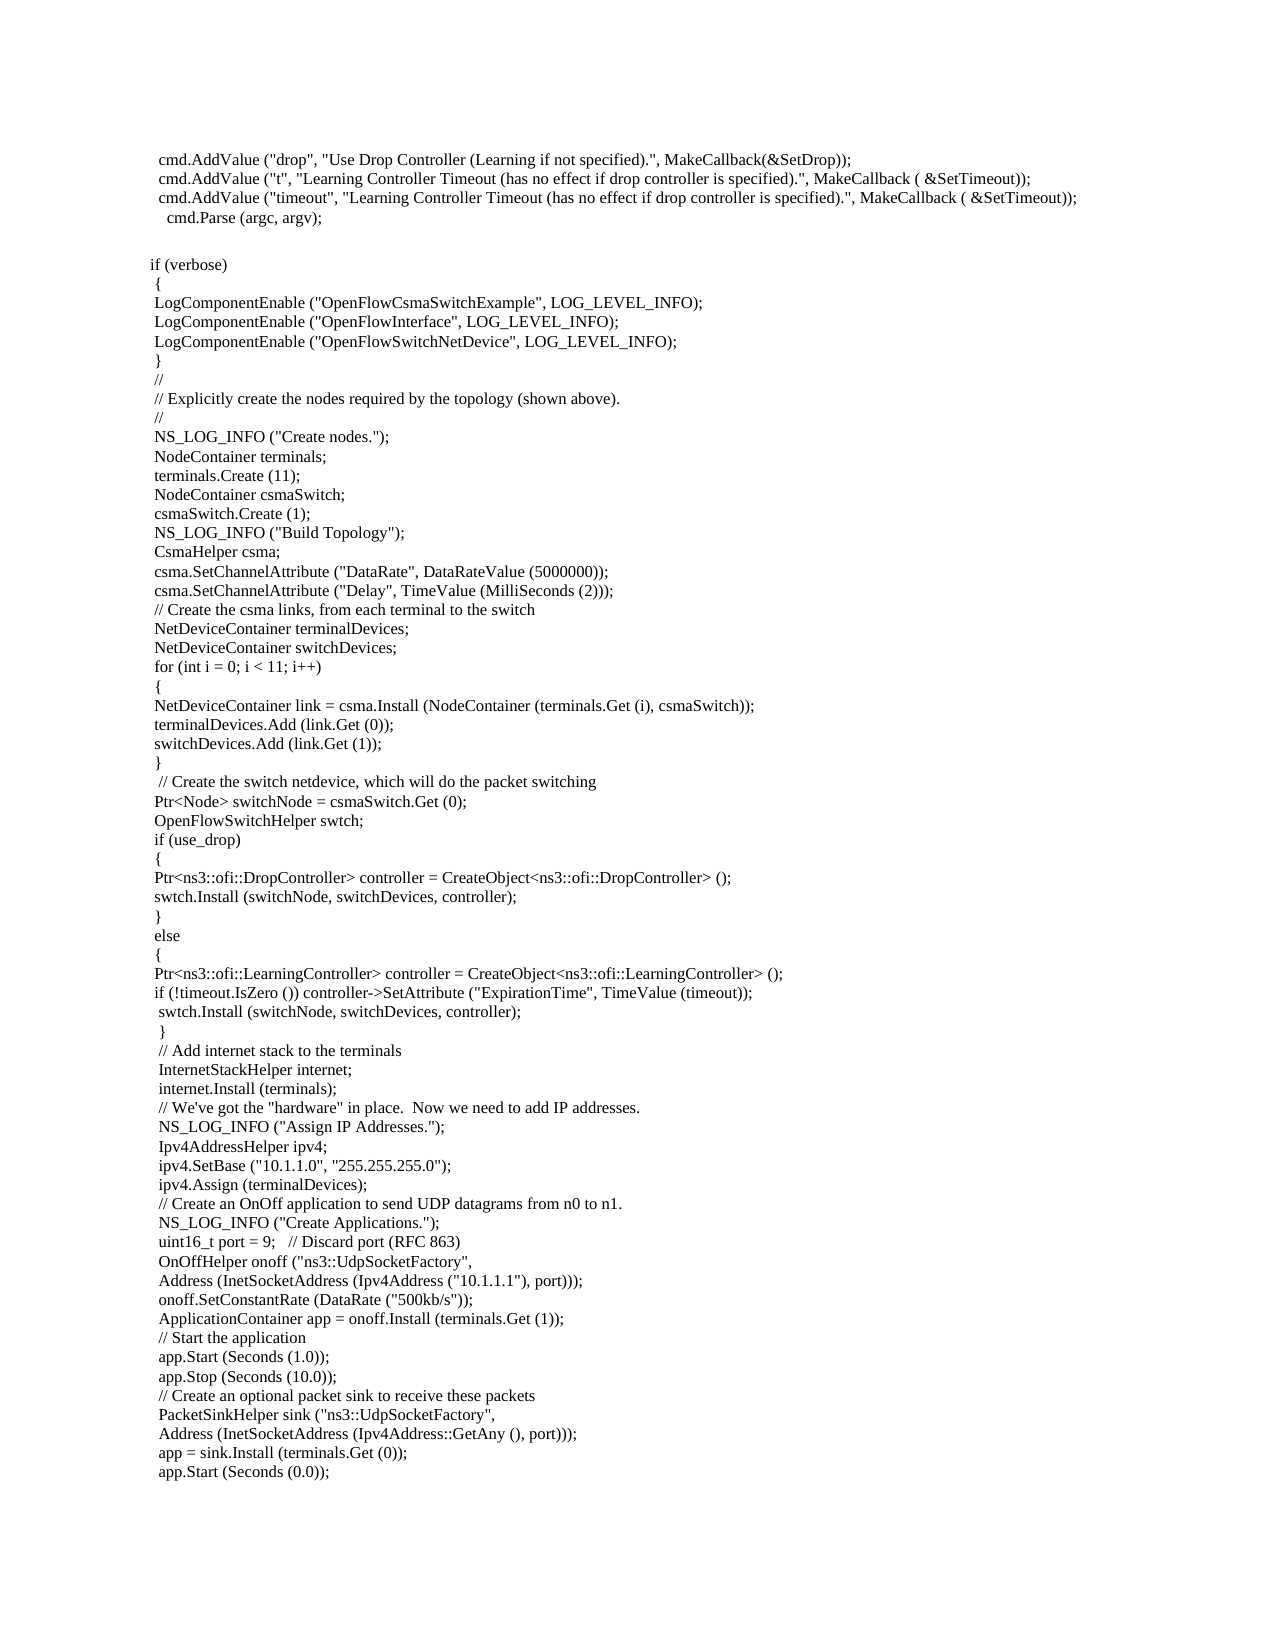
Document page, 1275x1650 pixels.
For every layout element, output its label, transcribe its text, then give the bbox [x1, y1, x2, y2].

text } [150, 351, 1125, 370]
text uint16_t port = 9; // Discard port (RFC 863) [150, 1232, 1125, 1251]
text NetDeviceContainer switchDevices; [150, 638, 1125, 657]
text NS_LOG_INFO ("Assign IP Addresses."); [150, 1117, 1125, 1136]
text NS_LOG_INFO ("Build Topology"); [150, 523, 1125, 542]
text // [150, 370, 1125, 389]
text Address (InetSocketAddress (Ipv4Address::GetAny (), port))); [150, 1424, 1125, 1443]
text Ptr<Node> switchNode = csmaSwitch.Get (0); [150, 791, 1125, 811]
text LogComponentEnable ("OpenFlowCsmaSwitchExample", LOG_LEVEL_INFO); [150, 293, 1125, 312]
text for (int i = 0; i < 11; i++) [150, 657, 1125, 676]
text } [150, 906, 1125, 926]
text Ptr<ns3::ofi::DropController> controller = CreateObject<ns3::ofi::DropController> (); [150, 868, 1125, 887]
text // Create the csma links, from each terminal to the switch [150, 600, 1125, 619]
text NodeContainer terminals; [150, 446, 1125, 466]
text else [150, 926, 1125, 945]
text cmd.AddValue ("drop", "Use Drop Controller (Learning if not specified).", MakeCallback(&SetDrop)); [150, 150, 1125, 169]
text if (verbose) [150, 255, 1125, 274]
text cmd.Parse (argc, argv); [150, 207, 1125, 227]
text } [150, 753, 1125, 772]
text // Create the switch netdevice, which will do the packet switching [150, 772, 1125, 791]
text app.Start (Seconds (1.0)); [150, 1347, 1125, 1366]
text cmd.AddValue ("timeout", "Learning Controller Timeout (has no effect if drop controller is specified).", MakeCallback ( &SetTimeout)); [150, 188, 1125, 207]
text PacketSinkHelper sink ("ns3::UdpSocketFactory", [150, 1405, 1125, 1424]
text LogComponentEnable ("OpenFlowSwitchNetDevice", LOG_LEVEL_INFO); [150, 331, 1125, 351]
text NS_LOG_INFO ("Create Applications."); [150, 1213, 1125, 1232]
text { [150, 849, 1125, 868]
text // [150, 408, 1125, 427]
text } [150, 1021, 1125, 1041]
text app.Start (Seconds (0.0)); [150, 1462, 1125, 1481]
text terminals.Create (11); [150, 466, 1125, 485]
text LogComponentEnable ("OpenFlowInterface", LOG_LEVEL_INFO); [150, 312, 1125, 331]
text { [150, 676, 1125, 696]
text // Create an optional packet sink to receive these packets [150, 1386, 1125, 1405]
text ApplicationContainer app = onoff.Install (terminals.Get (1)); [150, 1309, 1125, 1328]
text { [150, 945, 1125, 964]
text csma.SetChannelAttribute ("DataRate", DataRateValue (5000000)); [150, 561, 1125, 581]
text OnOffHelper onoff ("ns3::UdpSocketFactory", [150, 1251, 1125, 1271]
text Ptr<ns3::ofi::LearningController> controller = CreateObject<ns3::ofi::LearningController> (); [150, 964, 1125, 983]
text // We've got the "hardware" in place. Now we need to add IP addresses. [150, 1098, 1125, 1117]
text { [150, 274, 1125, 293]
text swtch.Install (switchNode, switchDevices, controller); [150, 887, 1125, 906]
text InternetStackHelper internet; [150, 1060, 1125, 1079]
text if (use_drop) [150, 830, 1125, 849]
text ipv4.Assign (terminalDevices); [150, 1175, 1125, 1194]
text NS_LOG_INFO ("Create nodes."); [150, 427, 1125, 446]
text if (!timeout.IsZero ()) controller->SetAttribute ("ExpirationTime", TimeValue (timeout)); [150, 983, 1125, 1002]
text Ipv4AddressHelper ipv4; [150, 1136, 1125, 1156]
text csma.SetChannelAttribute ("Delay", TimeValue (MilliSeconds (2))); [150, 581, 1125, 600]
text switchDevices.Add (link.Get (1)); [150, 734, 1125, 753]
text onoff.SetConstantRate (DataRate ("500kb/s")); [150, 1290, 1125, 1309]
text csmaSwitch.Create (1); [150, 504, 1125, 523]
text internet.Install (terminals); [150, 1079, 1125, 1098]
text NetDeviceContainer terminalDevices; [150, 619, 1125, 638]
text OpenFlowSwitchHelper swtch; [150, 811, 1125, 830]
text app.Stop (Seconds (10.0)); [150, 1366, 1125, 1386]
text CsmaHelper csma; [150, 542, 1125, 561]
text // Add internet stack to the terminals [150, 1041, 1125, 1060]
text app = sink.Install (terminals.Get (0)); [150, 1443, 1125, 1462]
text Address (InetSocketAddress (Ipv4Address ("10.1.1.1"), port))); [150, 1271, 1125, 1290]
text NetDeviceContainer link = csma.Install (NodeContainer (terminals.Get (i), csmaSwitch)); [150, 696, 1125, 715]
text // Start the application [150, 1328, 1125, 1347]
text cmd.AddValue ("t", "Learning Controller Timeout (has no effect if drop controller is specified).", MakeCallback ( &SetTimeout)); [150, 169, 1125, 188]
text // Create an OnOff application to send UDP datagrams from n0 to n1. [150, 1194, 1125, 1213]
text ipv4.SetBase ("10.1.1.0", "255.255.255.0"); [150, 1156, 1125, 1175]
text terminalDevices.Add (link.Get (0)); [150, 715, 1125, 734]
text NodeContainer csmaSwitch; [150, 485, 1125, 504]
text // Explicitly create the nodes required by the topology (shown above). [150, 389, 1125, 408]
text swtch.Install (switchNode, switchDevices, controller); [150, 1002, 1125, 1021]
